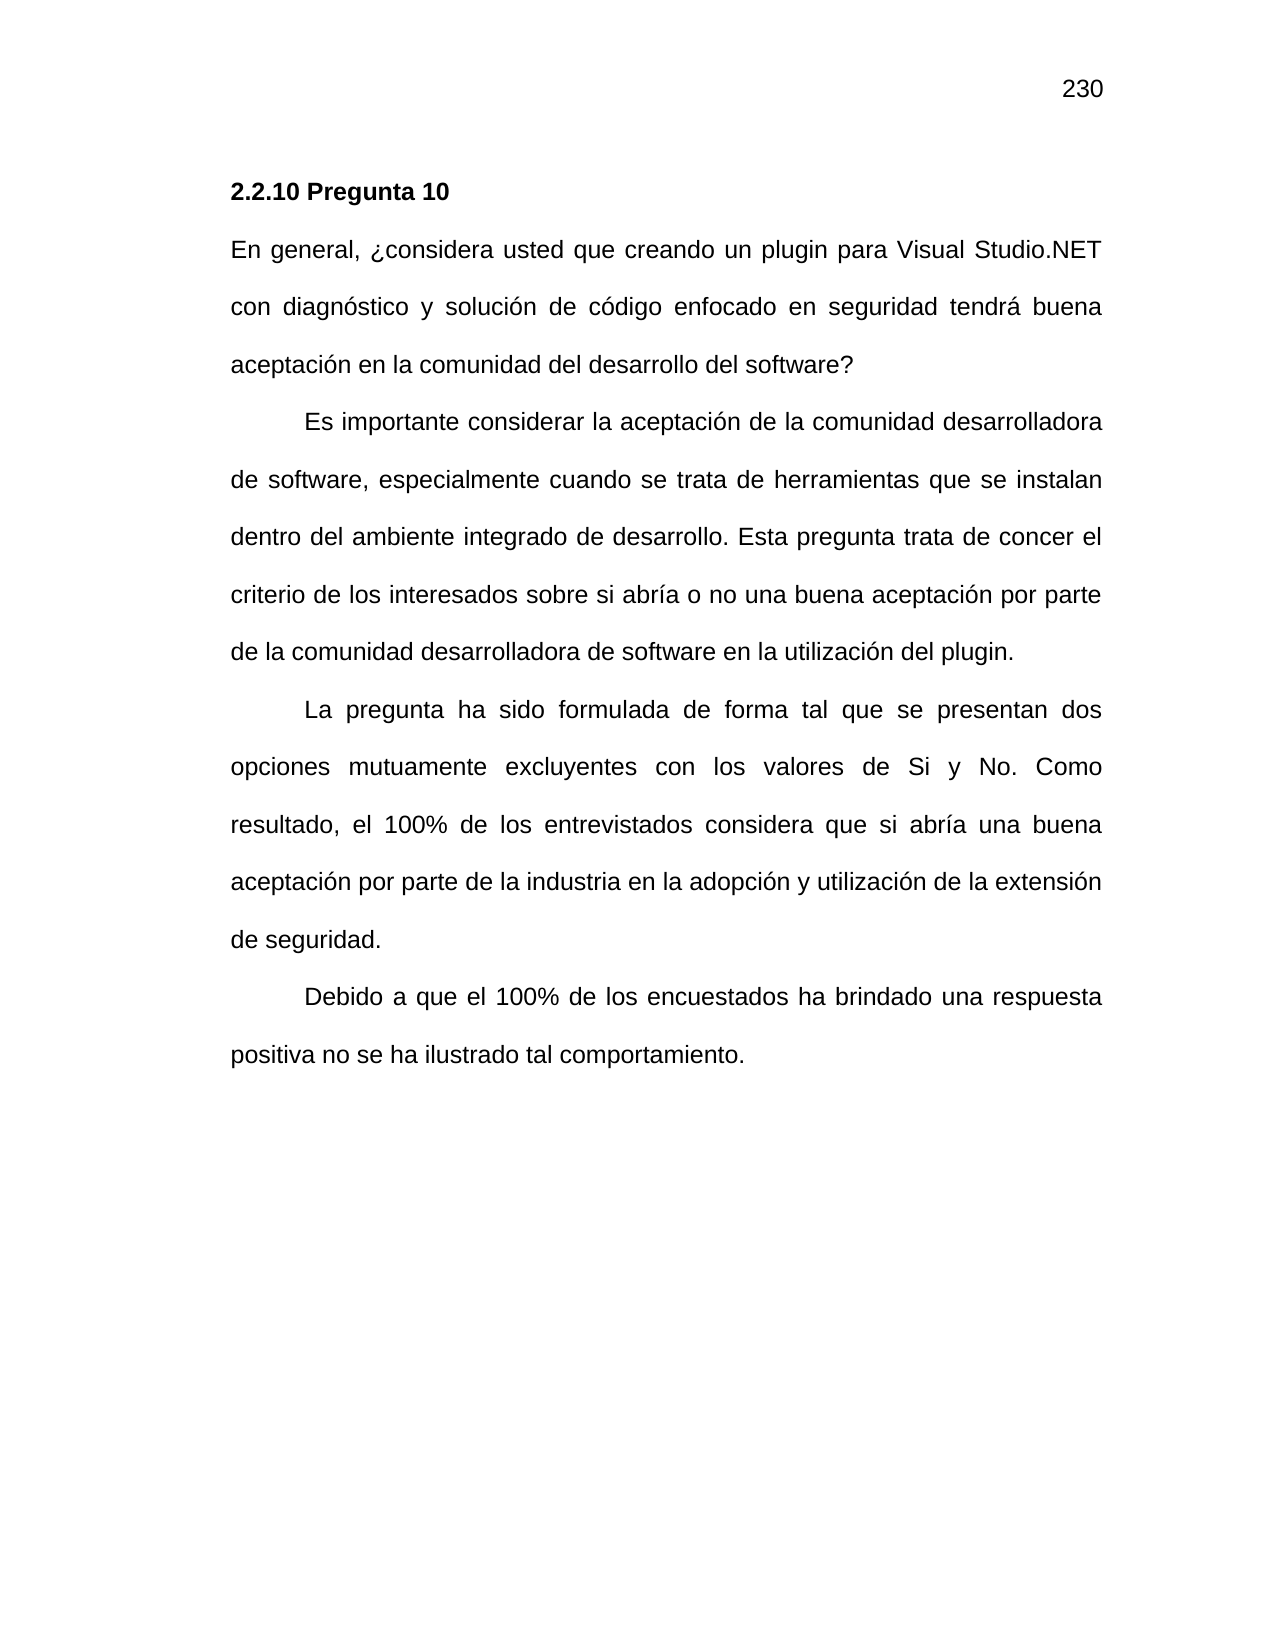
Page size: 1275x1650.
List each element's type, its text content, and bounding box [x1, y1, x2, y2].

subtitle 2.2.10 Pregunta 10 [230, 177, 1104, 206]
text En general, ¿considera usted que creando un plugin para Visual Studio.NET con diagnóstico y solución de código enfocado en seguridad tendrá buena aceptación en la comunidad del desarrollo del software? [230, 235, 1104, 378]
text La pregunta ha sido formulada de forma tal que se presentan dos opciones mutuamente excluyentes con los valores de Si y No. Como resultado, el 100% de los entrevistados considera que si abría una buena aceptación por parte de la industria en la adopción y utilización de la extensión de seguridad. [230, 695, 1104, 953]
text Es importante considerar la aceptación de la comunidad desarrolladora de software, especialmente cuando se trata de herramientas que se instalan dentro del ambiente integrado de desarrollo. Esta pregunta trata de concer el criterio de los interesados sobre si abría o no una buena aceptación por parte de la comunidad desarrolladora de software en la utilización del plugin. [230, 407, 1104, 666]
text Debido a que el 100% de los encuestados ha brindado una respuesta positiva no se ha ilustrado tal comportamiento. [230, 982, 1104, 1068]
